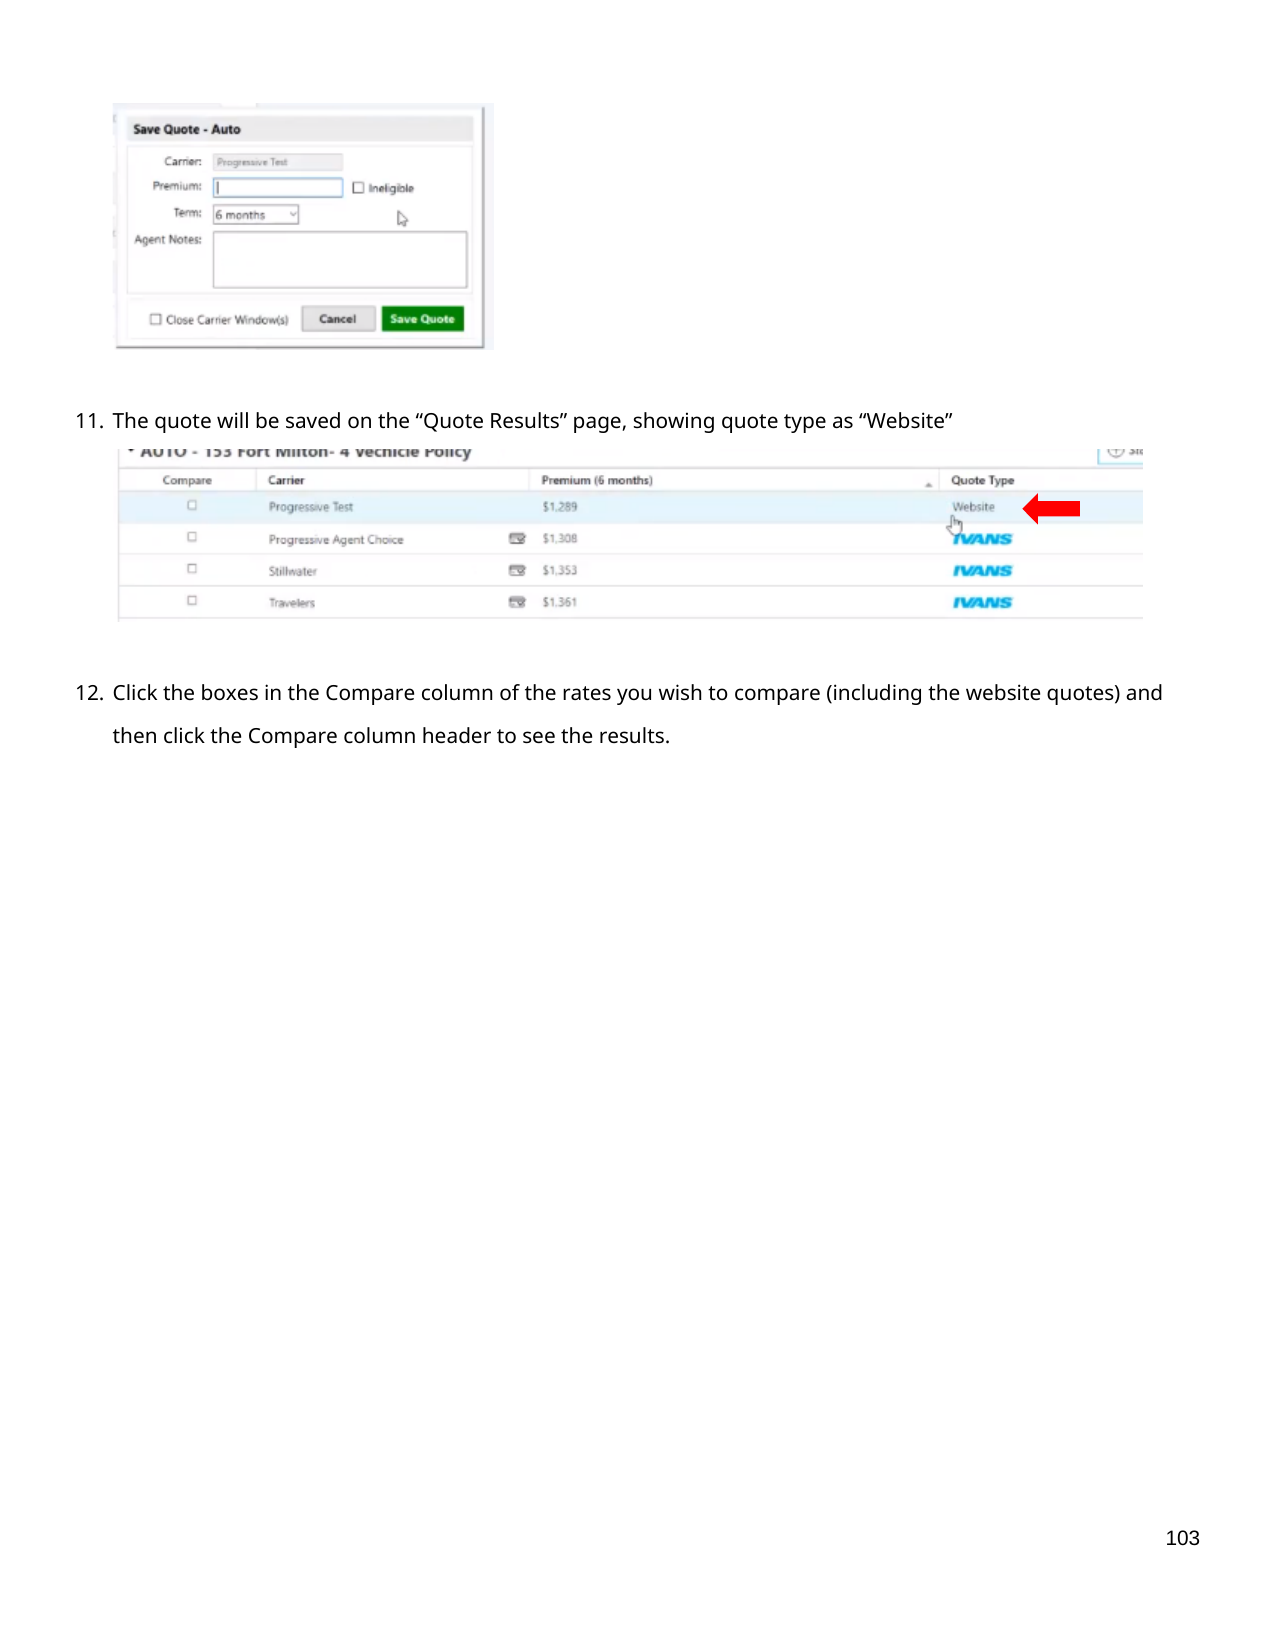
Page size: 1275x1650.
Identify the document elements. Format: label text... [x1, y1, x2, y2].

list The quote will be saved on the “Quote Results” page, showing quote type as “Website” [75, 406, 1200, 435]
picture [112, 449, 1143, 622]
list Click the boxes in the Compare column of the rates you wish to compare (including the website quotes) and then click the Compare column header to see the results. [75, 678, 1200, 792]
picture [112, 103, 494, 350]
